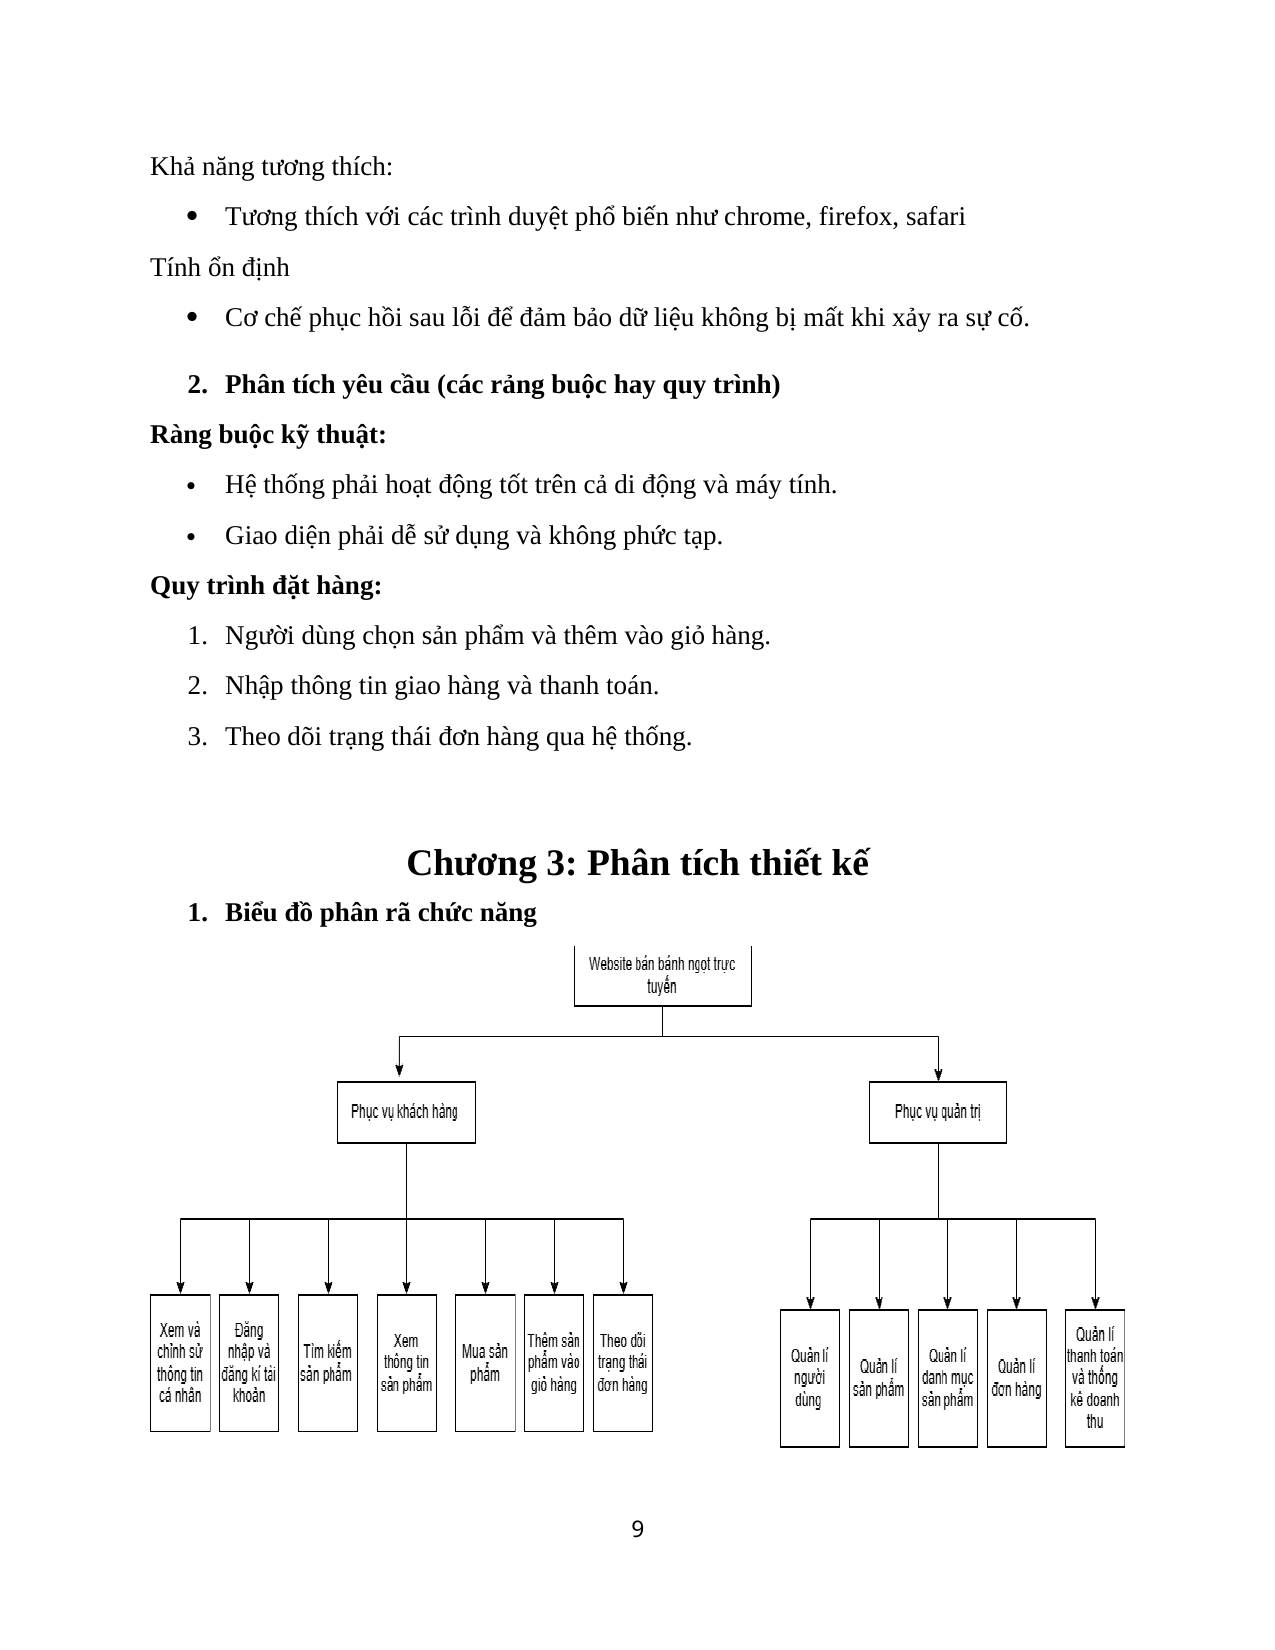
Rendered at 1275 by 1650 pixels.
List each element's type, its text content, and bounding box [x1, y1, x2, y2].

picture [150, 946, 1125, 1448]
list Biểu đồ phân rã chức năng [187, 896, 1125, 927]
text Khả năng tương thích: [150, 150, 1125, 181]
text Ràng buộc kỹ thuật: [150, 418, 1125, 449]
list Theo dõi trạng thái đơn hàng qua hệ thống. [187, 719, 1125, 751]
text Tính ổn định [150, 251, 1125, 282]
list Người dùng chọn sản phẩm và thêm vào giỏ hàng. [187, 619, 1125, 650]
list Cơ chế phục hồi sau lỗi để đảm bảo dữ liệu không bị mất khi xảy ra sự cố. [187, 301, 1125, 332]
list Hệ thống phải hoạt động tốt trên cả di động và máy tính. [187, 468, 1125, 500]
list Phân tích yêu cầu (các rảng buộc hay quy trình) [187, 368, 1125, 399]
list Giao diện phải dễ sử dụng và không phức tạp. [187, 519, 1125, 550]
list Nhập thông tin giao hàng và thanh toán. [187, 669, 1125, 701]
subtitle Chương 3: Phân tích thiết kế [150, 841, 1125, 884]
list Tương thích với các trình duyệt phổ biến như chrome, firefox, safari [187, 200, 1125, 231]
text Quy trình đặt hàng: [150, 569, 1125, 600]
